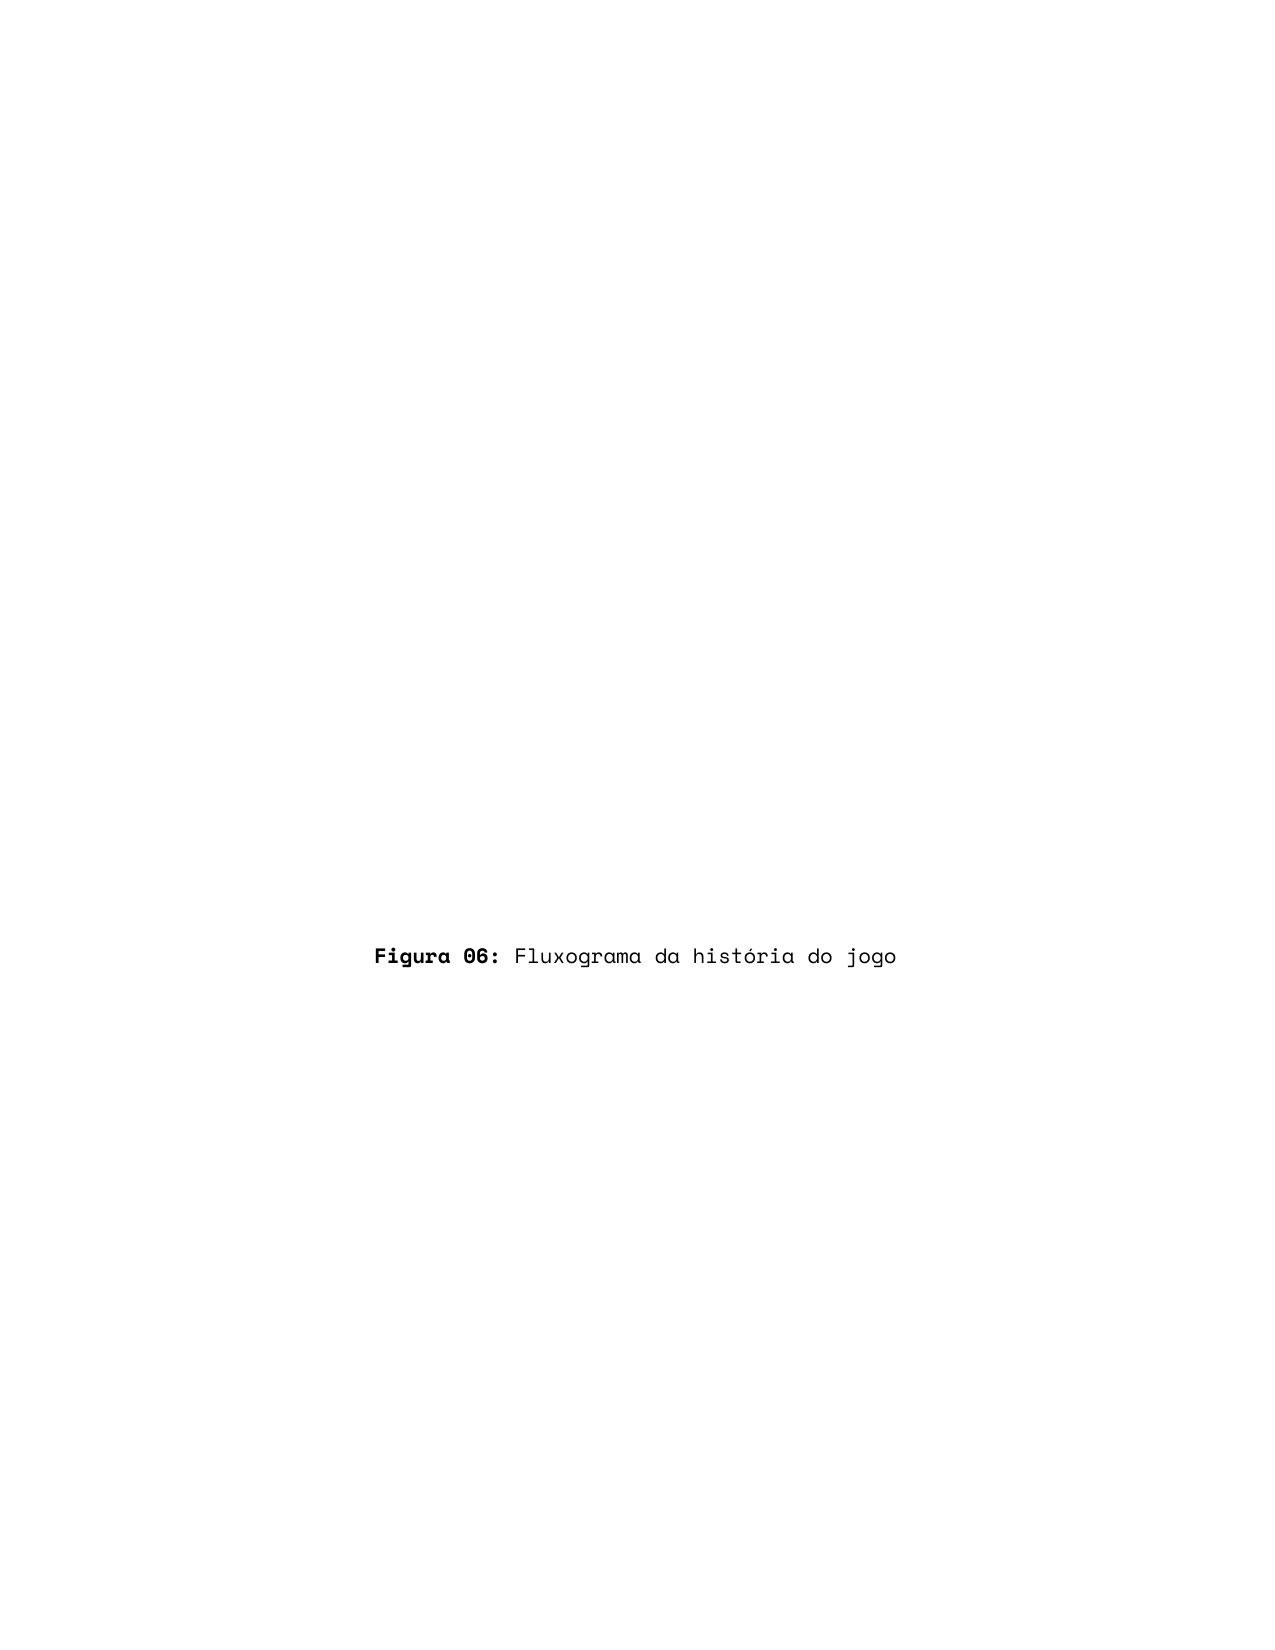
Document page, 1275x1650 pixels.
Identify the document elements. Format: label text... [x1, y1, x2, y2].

text Figura 06: Fluxograma da história do jogo [118, 941, 1152, 971]
